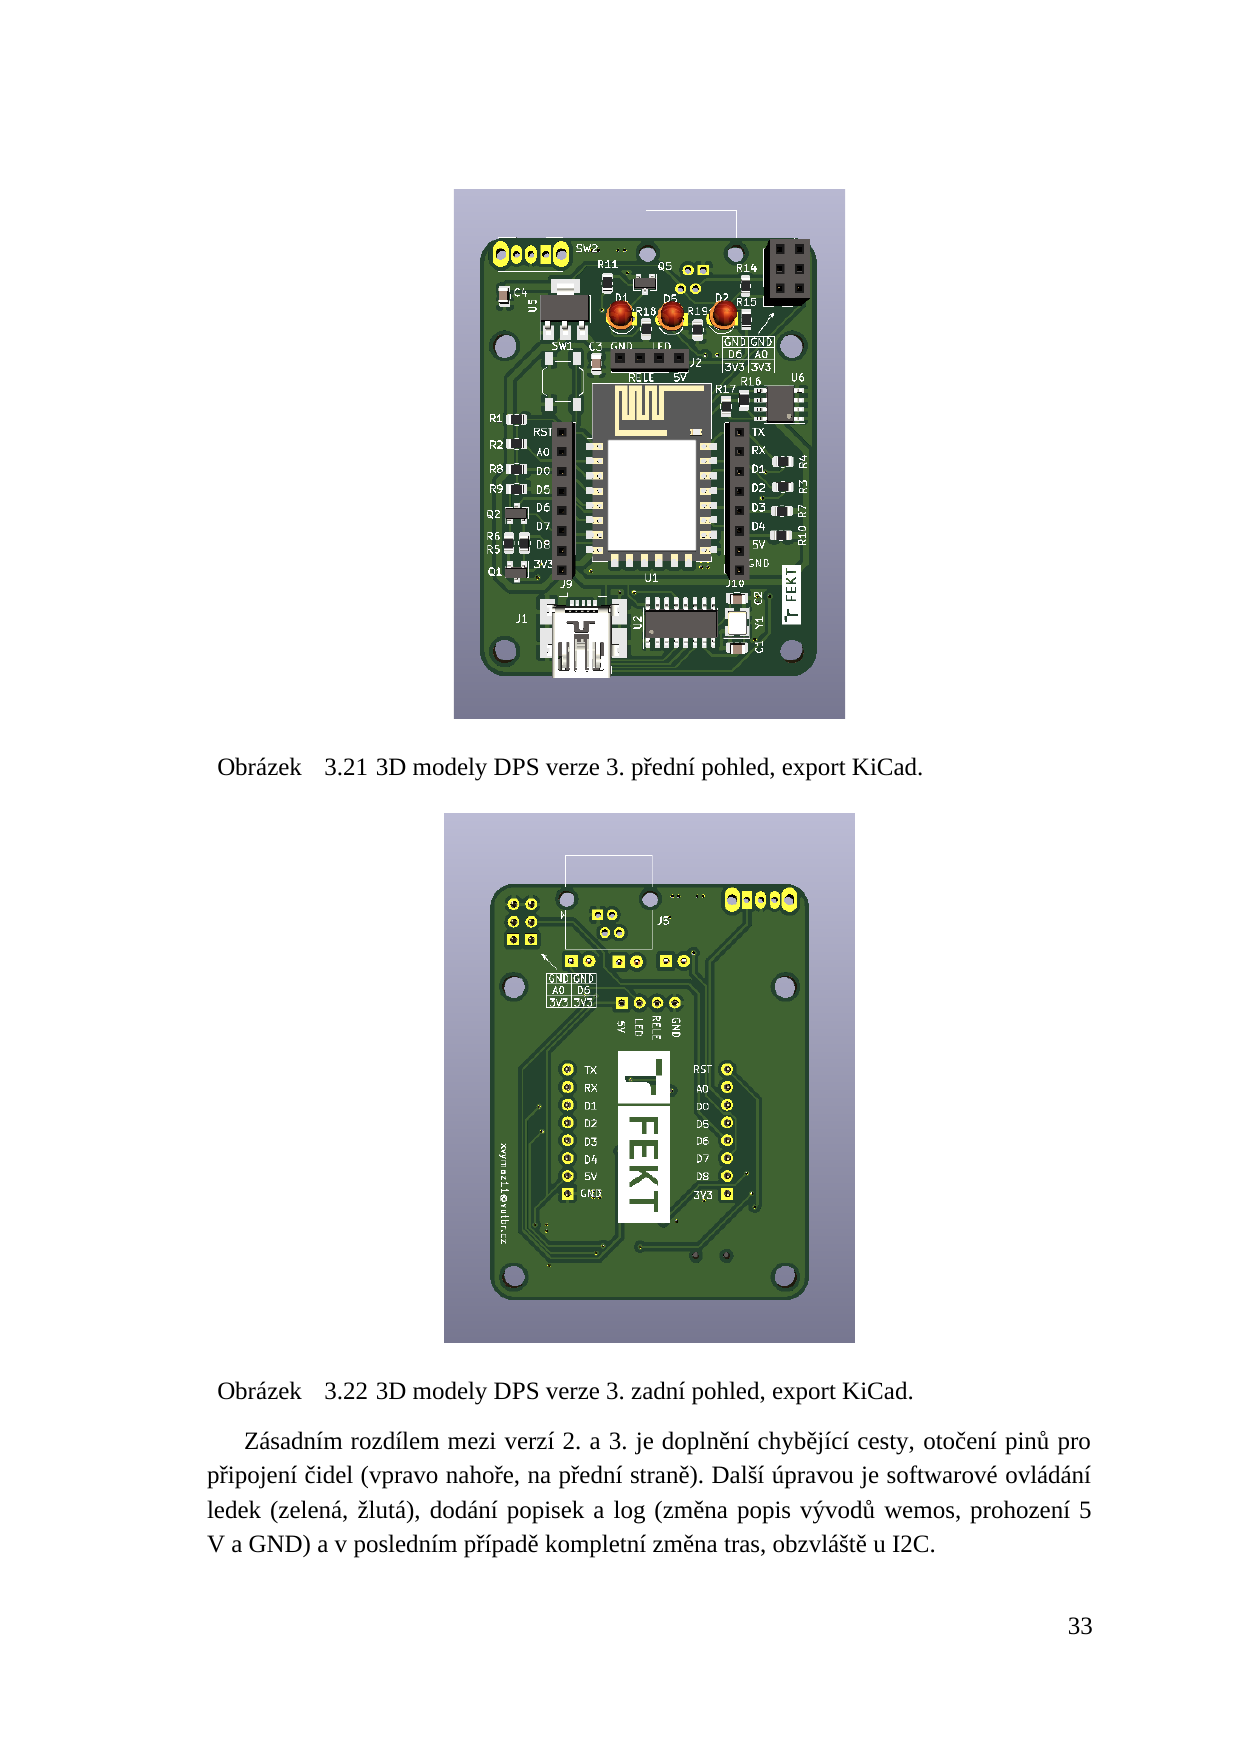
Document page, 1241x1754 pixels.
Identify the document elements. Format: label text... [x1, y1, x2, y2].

text Zásadním rozdílem mezi verzí 2. a 3. je doplnění chybějící cesty, otočení pinů pro připojení čidel (vpravo nahoře, na přední straně). Další úpravou je softwarové ovládání ledek (zelená, žlutá), dodání popisek a log (změna popis vývodů wemos, prohození 5 V a GND) a v posledním případě kompletní změna tras, obzvláště u I2C. [207, 1426, 1092, 1558]
table_cell Obrázek [207, 1364, 313, 1426]
table_cell [207, 801, 1092, 1364]
picture [444, 813, 855, 1343]
table_cell [207, 177, 1092, 739]
table_cell Obrázek [207, 739, 313, 801]
picture [453, 189, 846, 719]
